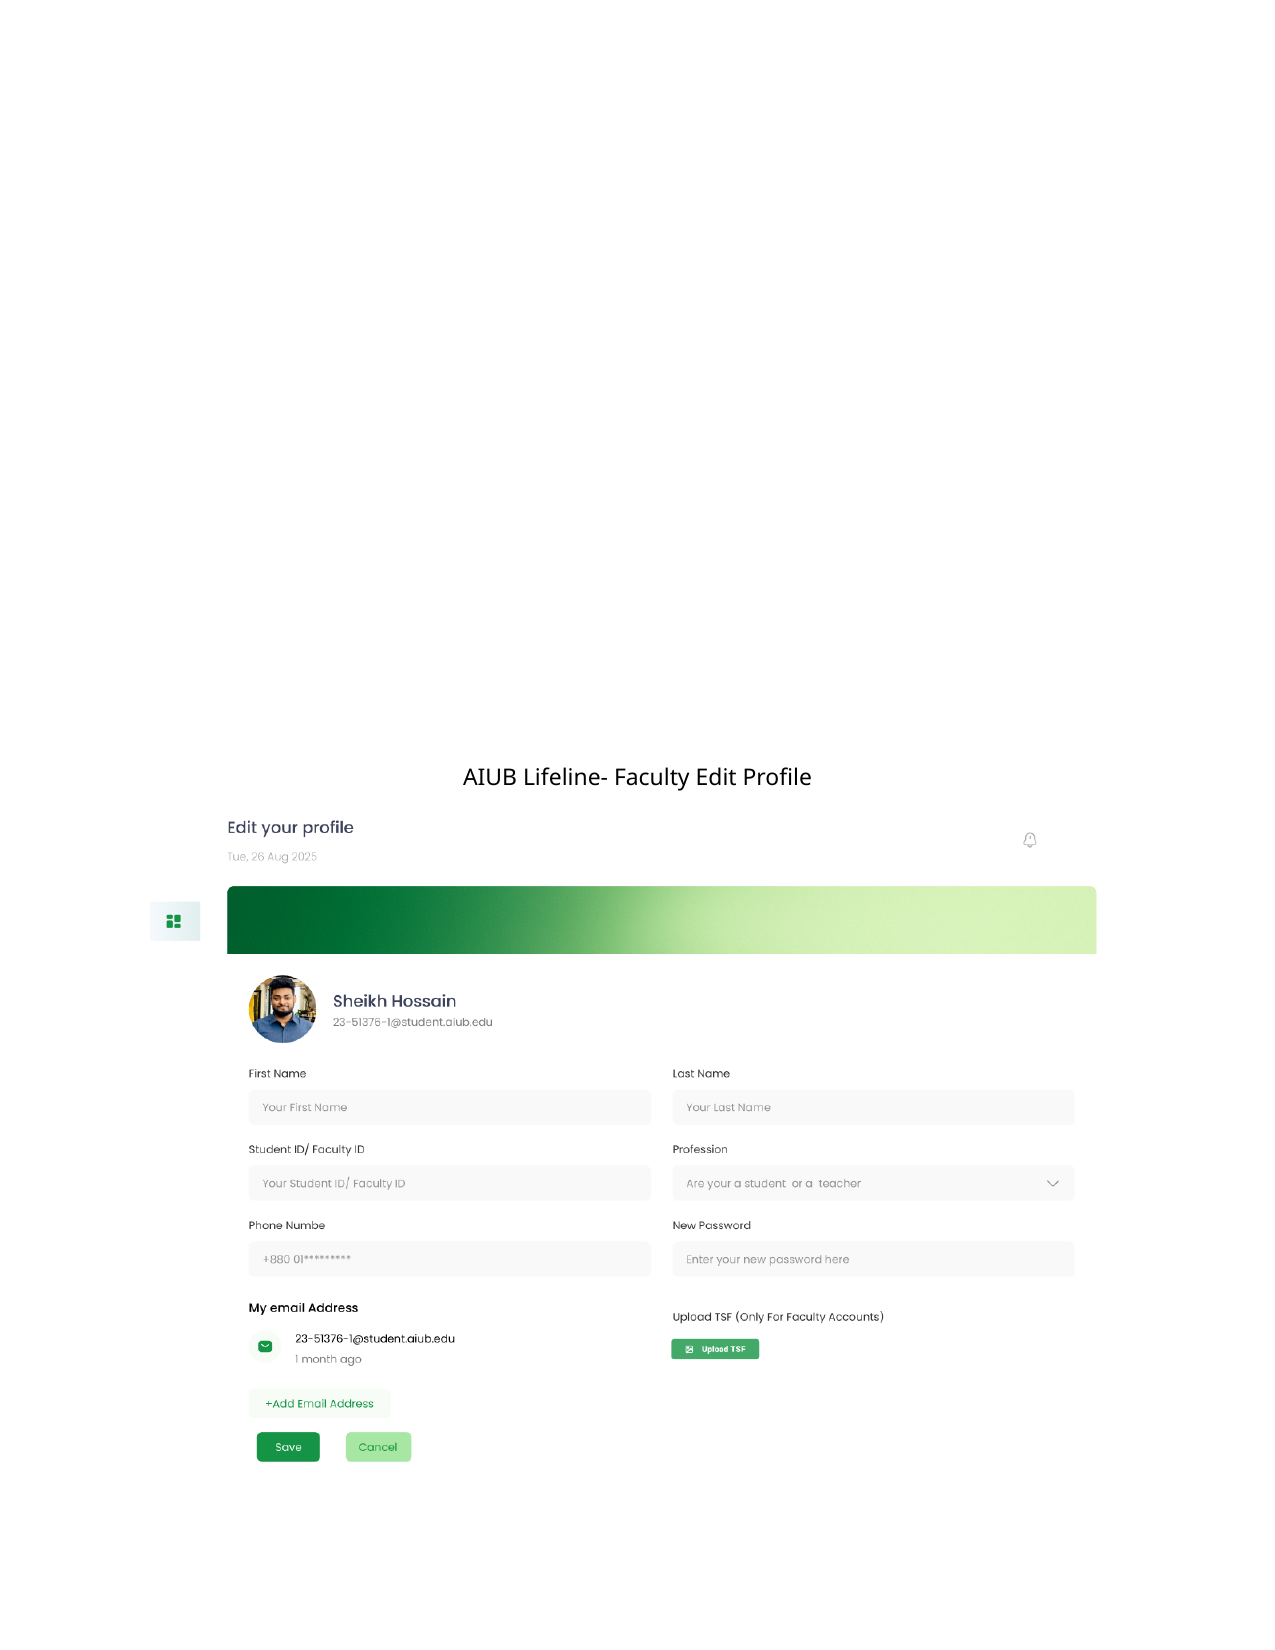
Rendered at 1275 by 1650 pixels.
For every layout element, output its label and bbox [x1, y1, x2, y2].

text [150, 150, 1125, 797]
picture [150, 797, 1125, 1485]
